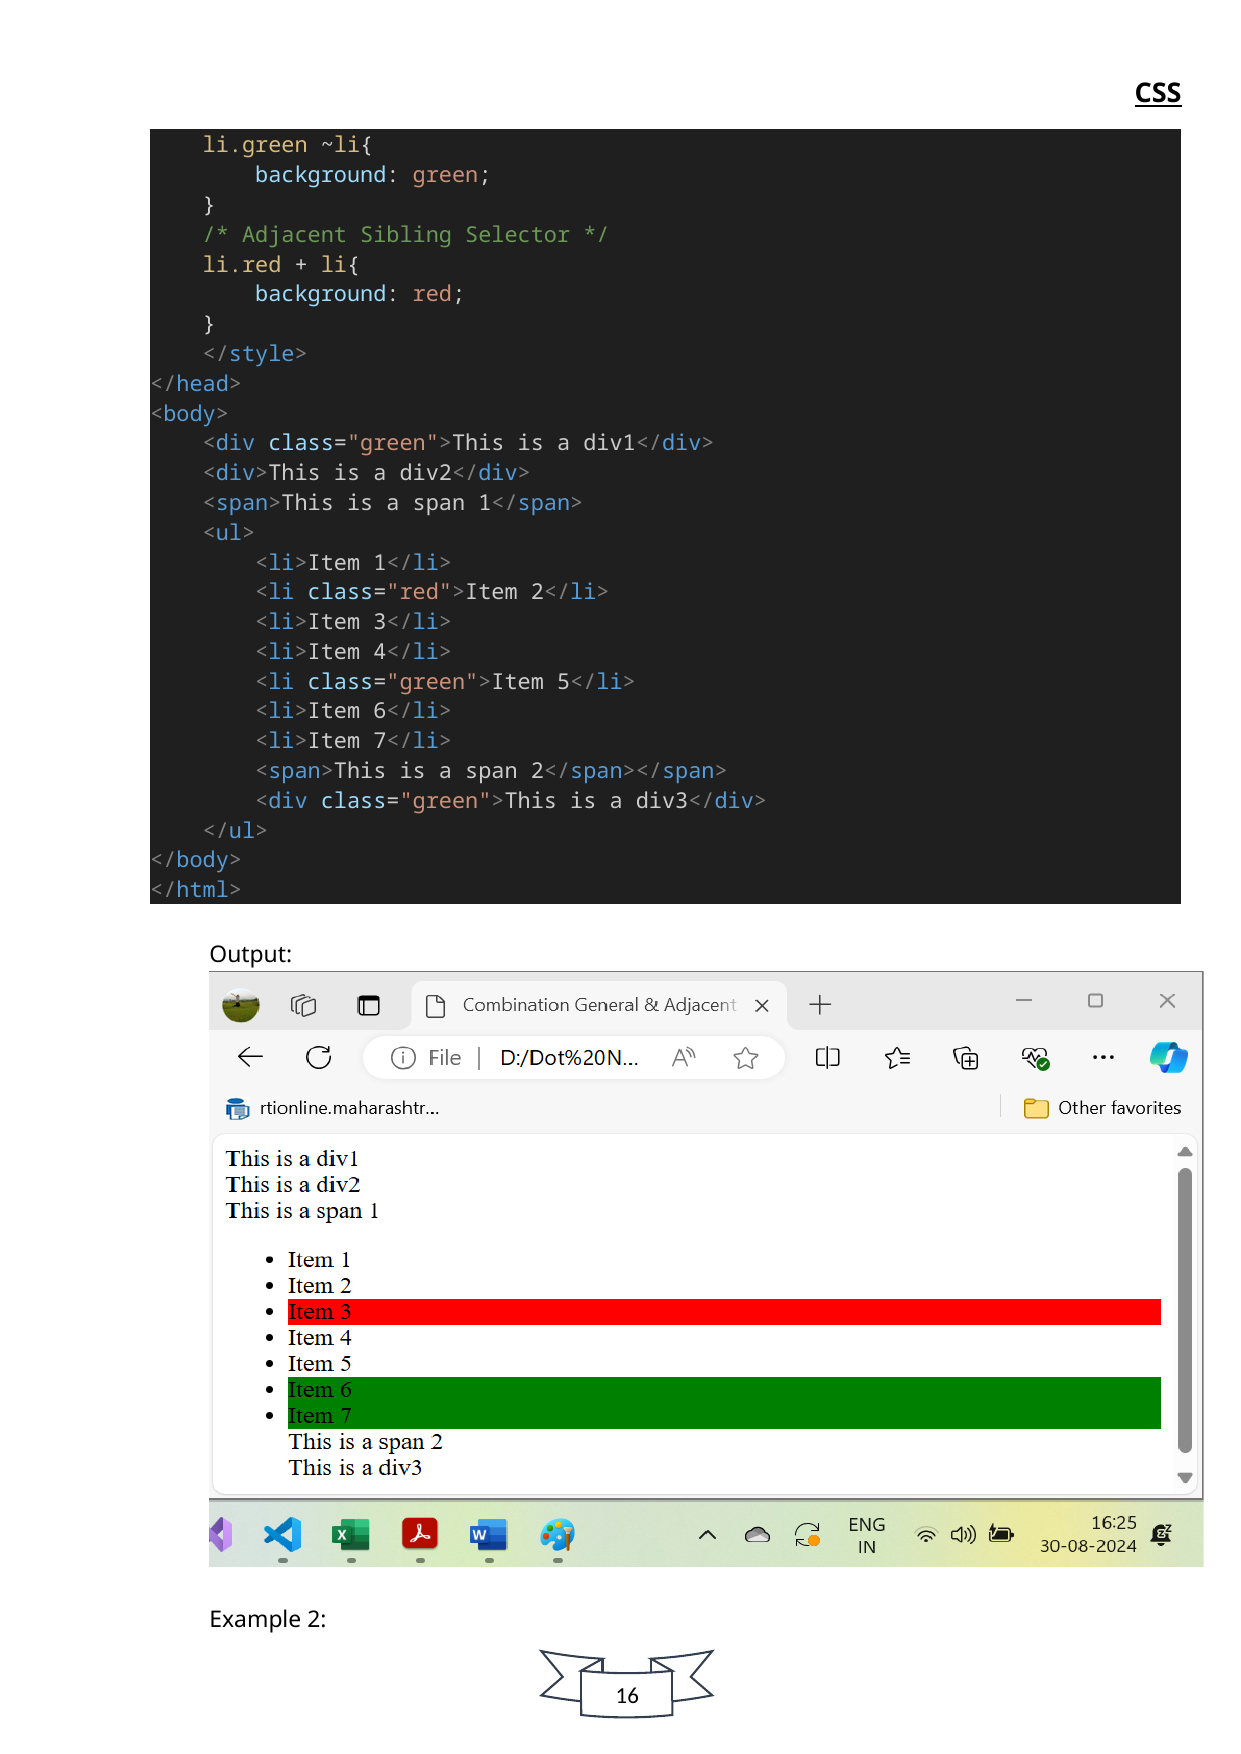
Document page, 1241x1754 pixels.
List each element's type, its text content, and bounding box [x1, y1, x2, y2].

text </html> [150, 874, 1181, 904]
text <li class="green">Item 5</li> [150, 666, 1181, 695]
picture [209, 971, 1204, 1567]
text } [150, 189, 1181, 219]
text li.red + li{ [150, 248, 1181, 278]
list Example 2: [209, 1603, 1181, 1634]
text <div class="green">This is a div3</div> [150, 785, 1181, 814]
text <div>This is a div2</div> [150, 457, 1181, 487]
text <li>Item 6</li> [150, 695, 1181, 725]
text background: green; [150, 159, 1181, 189]
text <li class="red">Item 2</li> [150, 576, 1181, 606]
text /* Adjacent Sibling Selector */ [150, 219, 1181, 248]
text } [150, 308, 1181, 338]
list Output: [209, 938, 1181, 969]
text <li>Item 4</li> [150, 636, 1181, 666]
text </style> [150, 338, 1181, 368]
text </ul> [150, 814, 1181, 844]
text background: red; [150, 278, 1181, 308]
text <body> [150, 397, 1181, 427]
text <li>Item 7</li> [150, 725, 1181, 755]
text li.green ~li{ [150, 129, 1181, 159]
text <li>Item 3</li> [150, 606, 1181, 636]
text <ul> [150, 517, 1181, 546]
text <li>Item 1</li> [150, 546, 1181, 576]
text </body> [150, 844, 1181, 874]
text </head> [150, 368, 1181, 397]
text <span>This is a span 1</span> [150, 487, 1181, 517]
text <span>This is a span 2</span></span> [150, 755, 1181, 785]
text <div class="green">This is a div1</div> [150, 427, 1181, 457]
